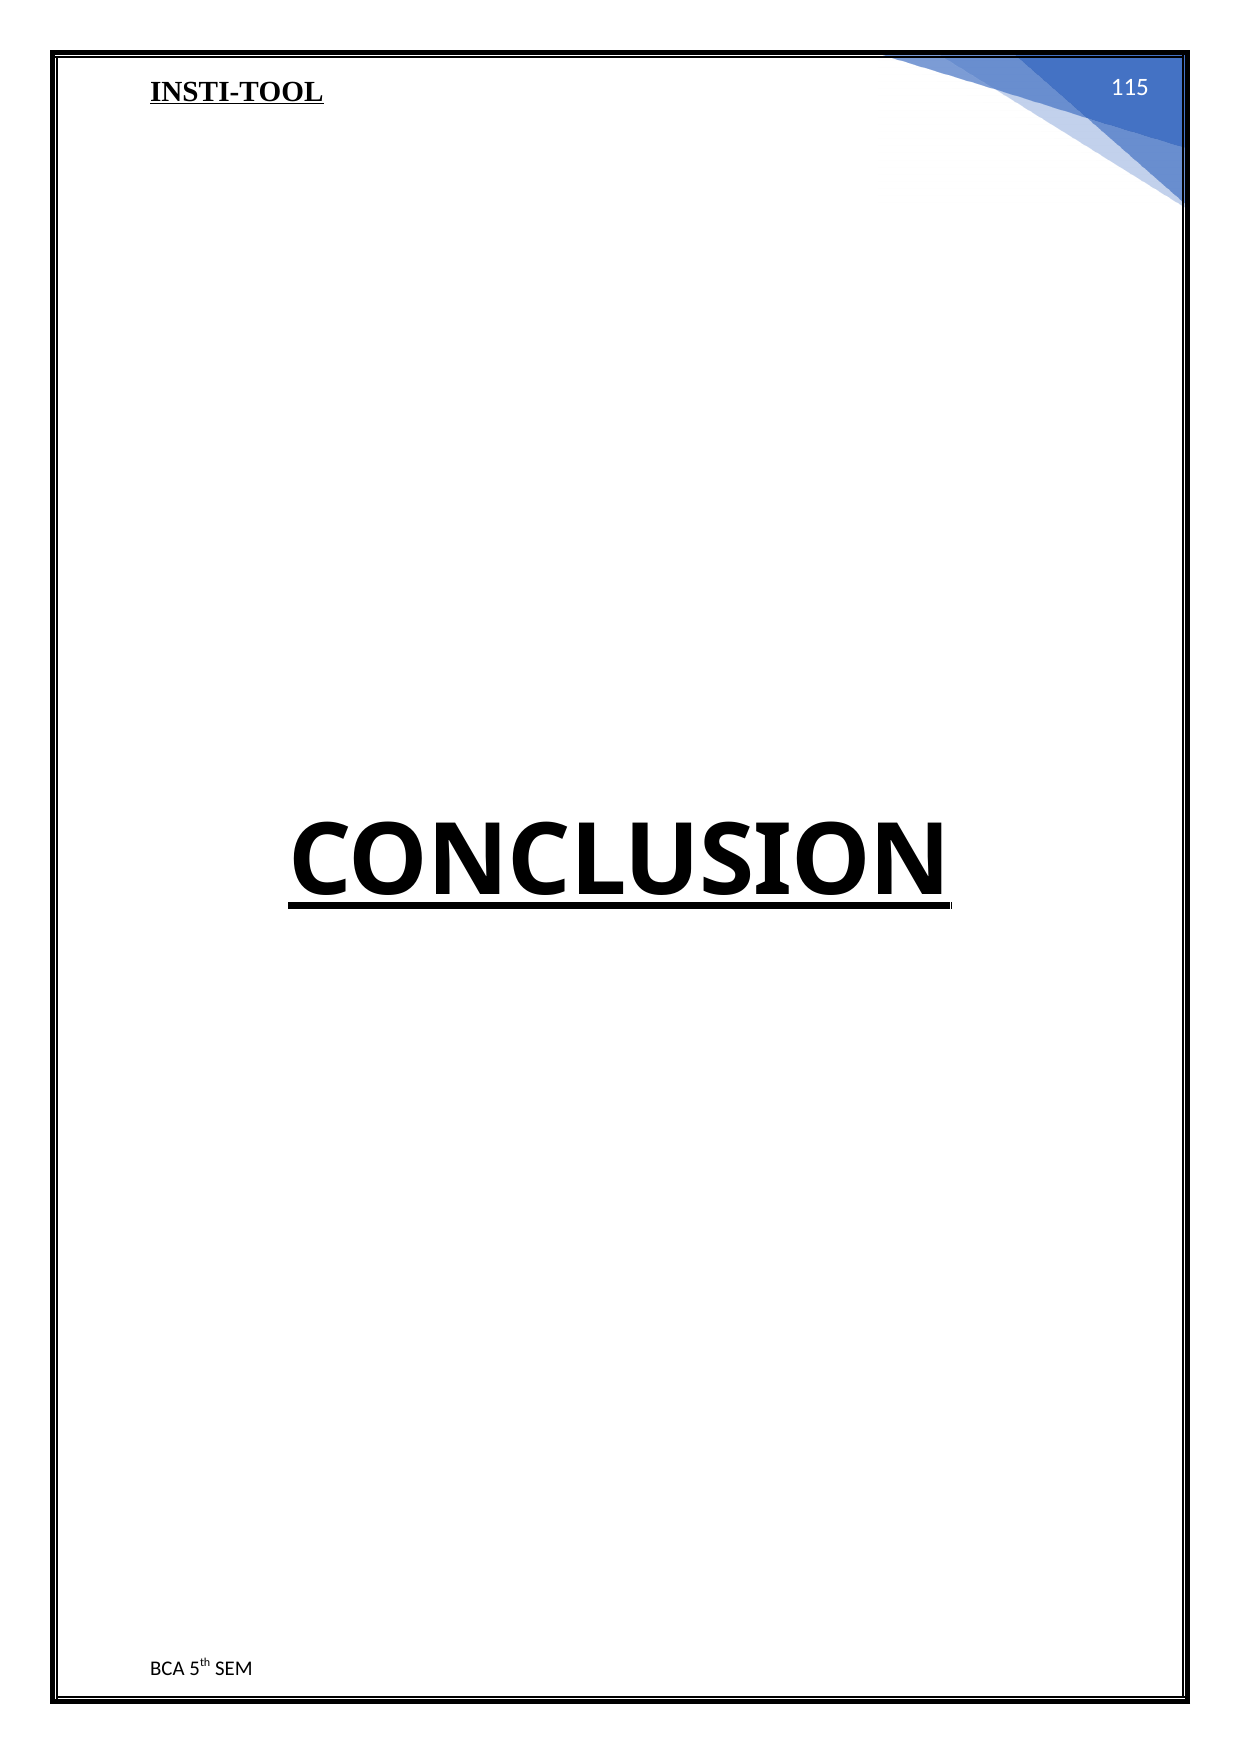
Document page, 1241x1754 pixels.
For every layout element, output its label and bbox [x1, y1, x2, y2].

picture [878, 58, 1182, 209]
